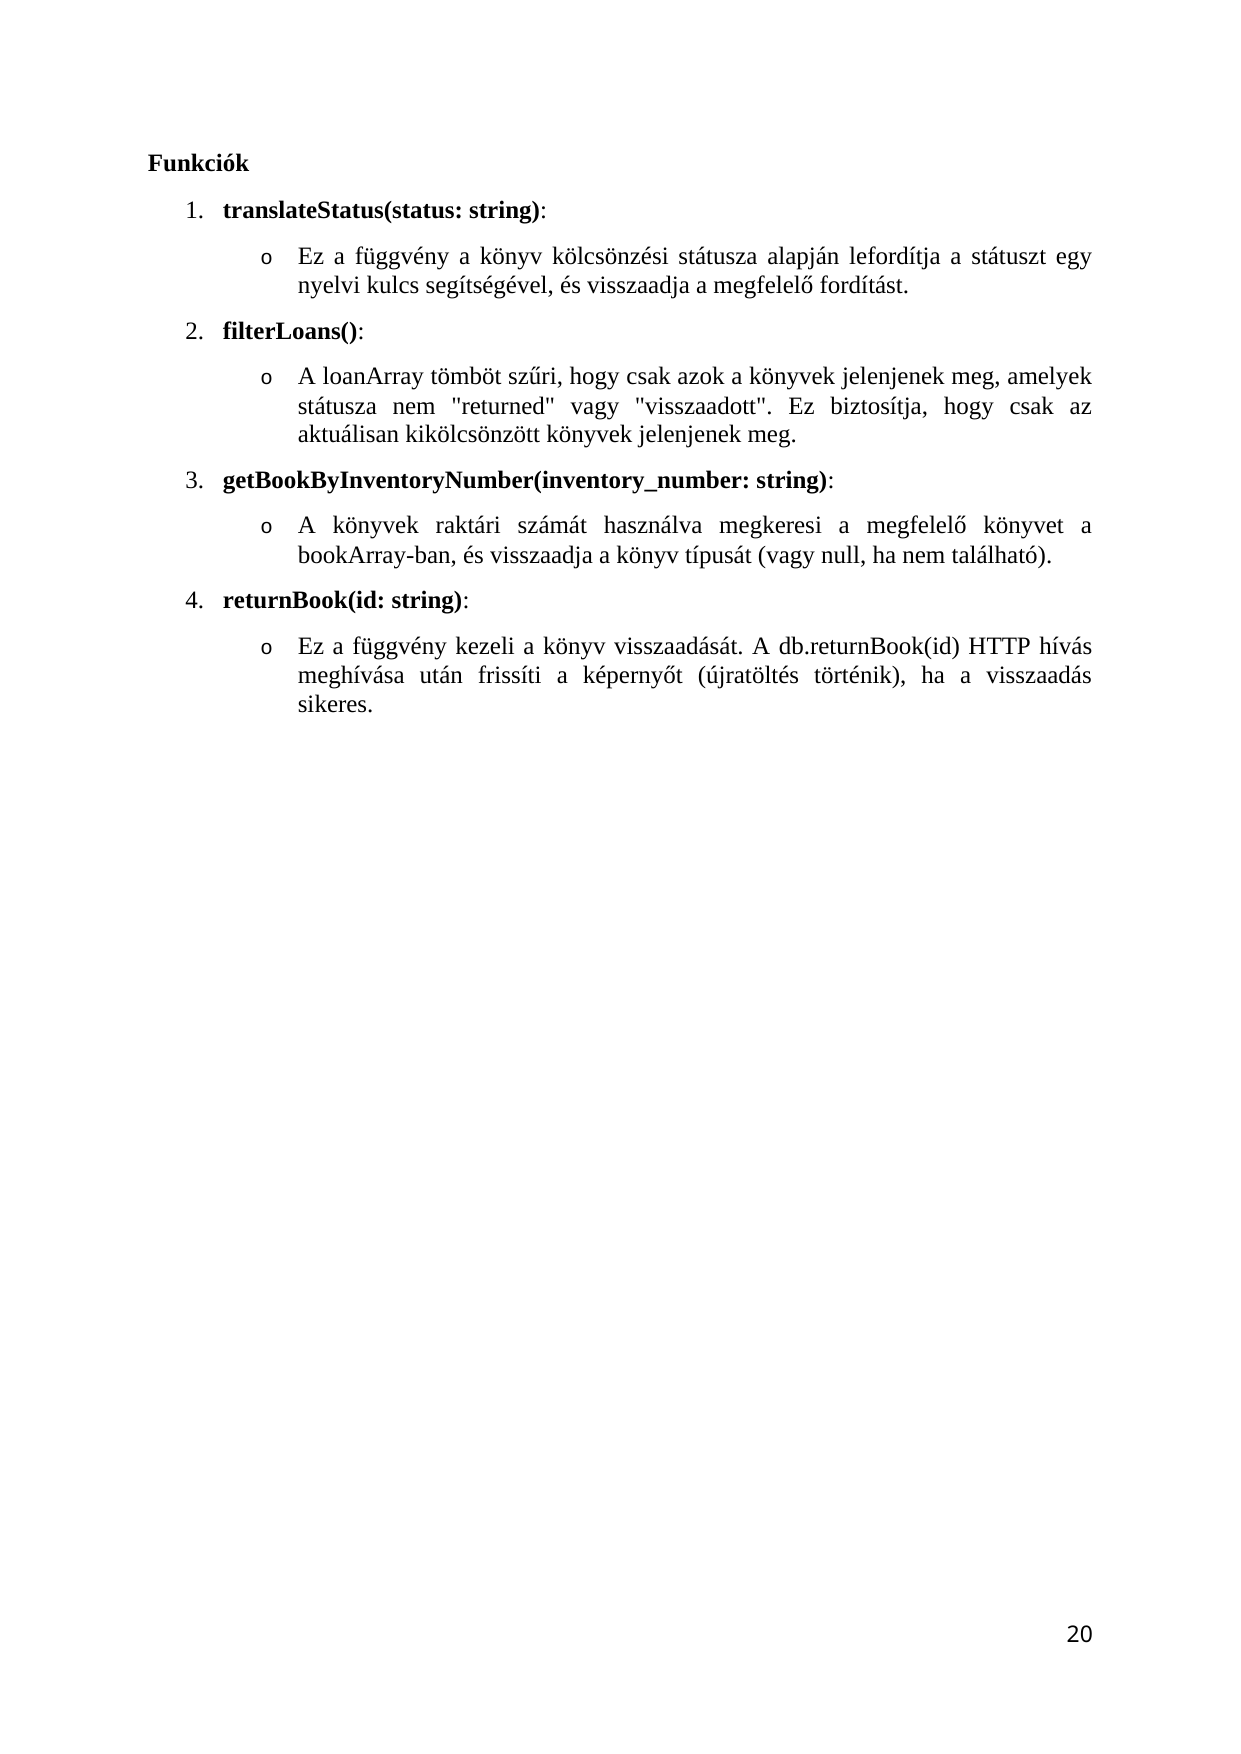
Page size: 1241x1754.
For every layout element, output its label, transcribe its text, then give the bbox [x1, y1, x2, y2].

list A könyvek raktári számát használva megkeresi a megfelelő könyvet a bookArray-ban, és visszaadja a könyv típusát (vagy null, ha nem található). [260, 510, 1093, 569]
list filterLoans(): [185, 316, 1093, 344]
list returnBook(id: string): [185, 585, 1093, 614]
list A loanArray tömböt szűri, hogy csak azok a könyvek jelenjenek meg, amelyek státusza nem "returned" vagy "visszaadott". Ez biztosítja, hogy csak az aktuálisan kikölcsönzött könyvek jelenjenek meg. [260, 361, 1093, 448]
list Ez a függvény kezeli a könyv visszaadását. A db.returnBook(id) HTTP hívás meghívása után frissíti a képernyőt (újratöltés történik), ha a visszaadás sikeres. [260, 631, 1093, 718]
list getBookByInventoryNumber(inventory_number: string): [185, 465, 1093, 494]
list translateStatus(status: string): [185, 195, 1093, 224]
text Funkciók [148, 148, 1093, 176]
list Ez a függvény a könyv kölcsönzési státusza alapján lefordítja a státuszt egy nyelvi kulcs segítségével, és visszaadja a megfelelő fordítást. [260, 241, 1093, 299]
